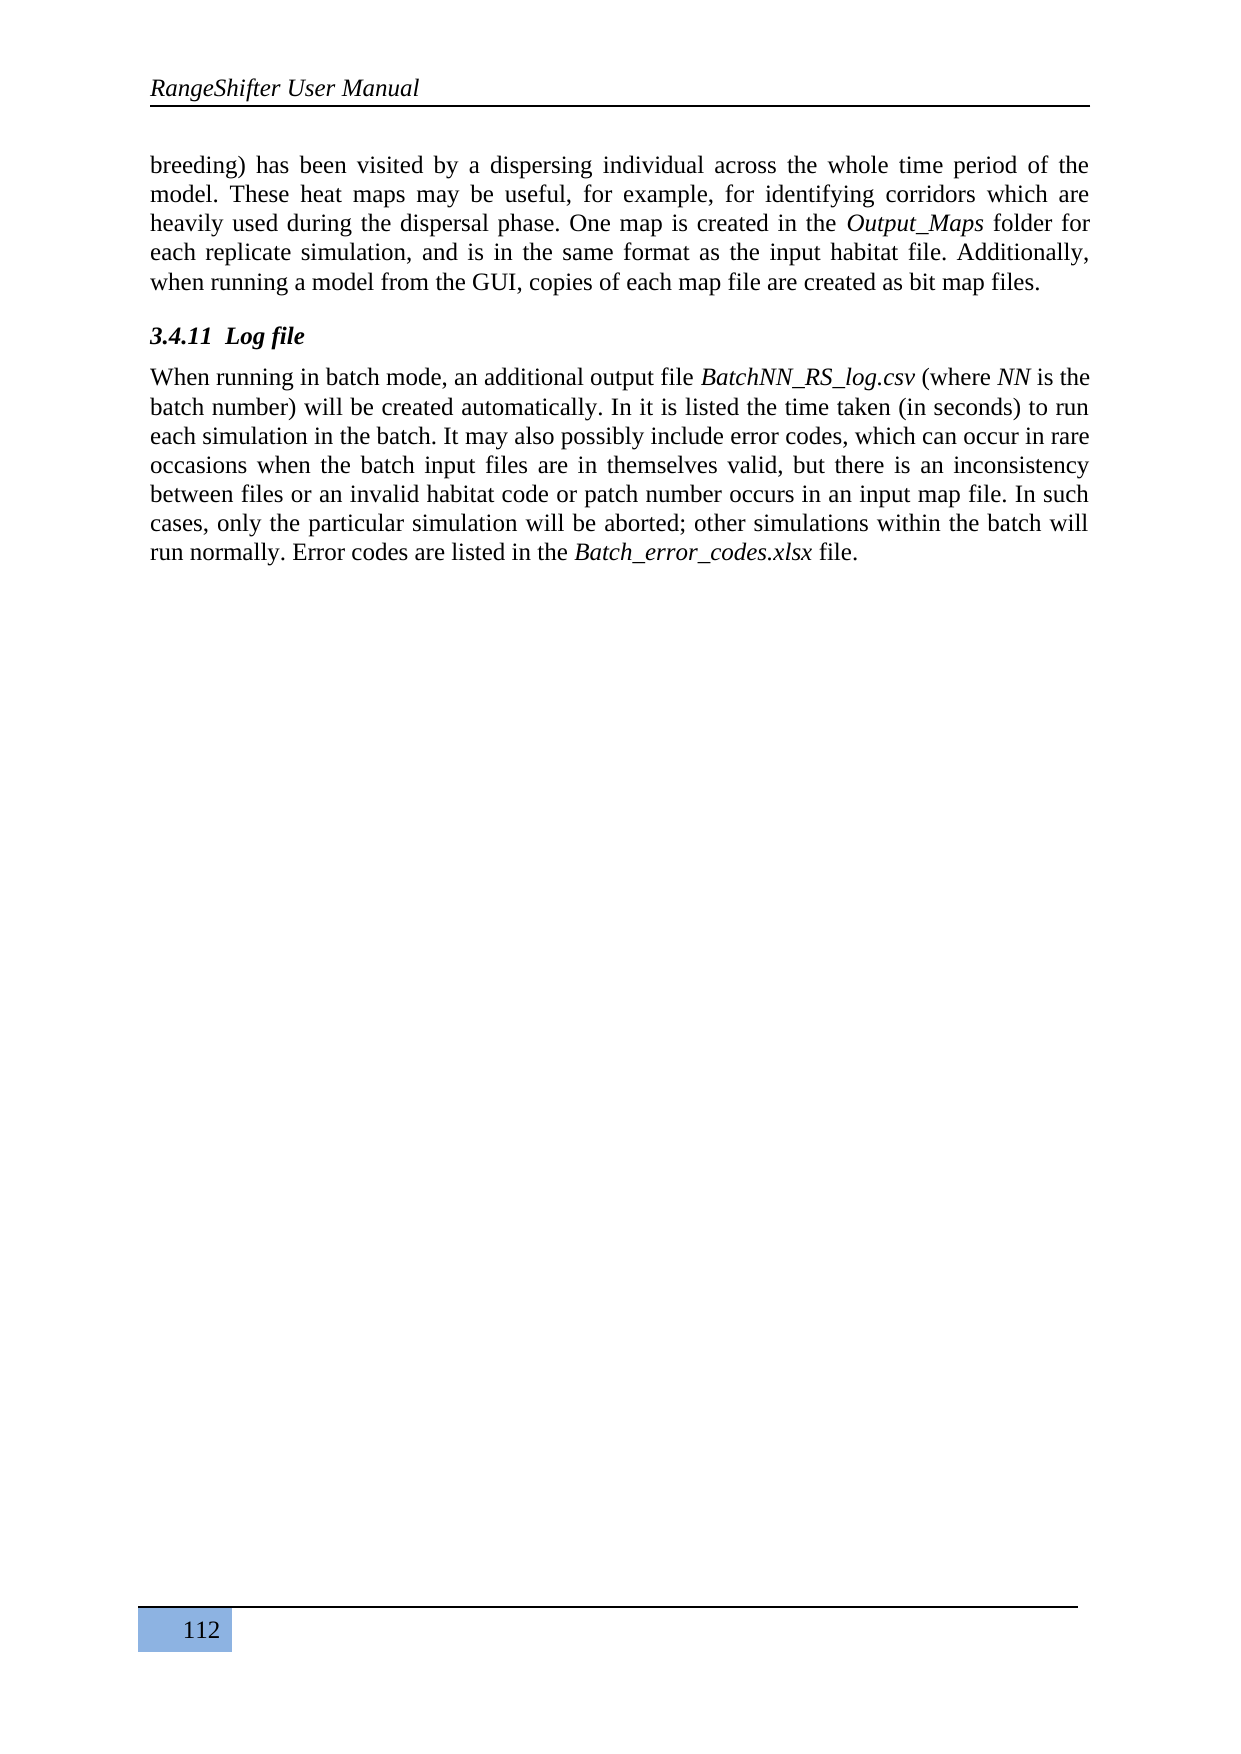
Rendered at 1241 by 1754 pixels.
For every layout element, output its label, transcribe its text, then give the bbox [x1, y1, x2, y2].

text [150, 150, 1090, 296]
text When running in batch mode, an additional output file BatchNN_RS_log.csv (where NN is the batch number) will be created automatically. In it is listed the time taken (in seconds) to run each simulation in the batch. It may also possibly include error codes, which can occur in rare occasions when the batch input files are in themselves valid, but there is an inconsistency between files or an invalid habitat code or patch number occurs in an input map file. In such cases, only the particular simulation will be aborted; other simulations within the batch will run normally. Error codes are listed in the Batch_error_codes.xlsx file. [150, 362, 1090, 567]
subtitle Log file [150, 321, 1090, 350]
